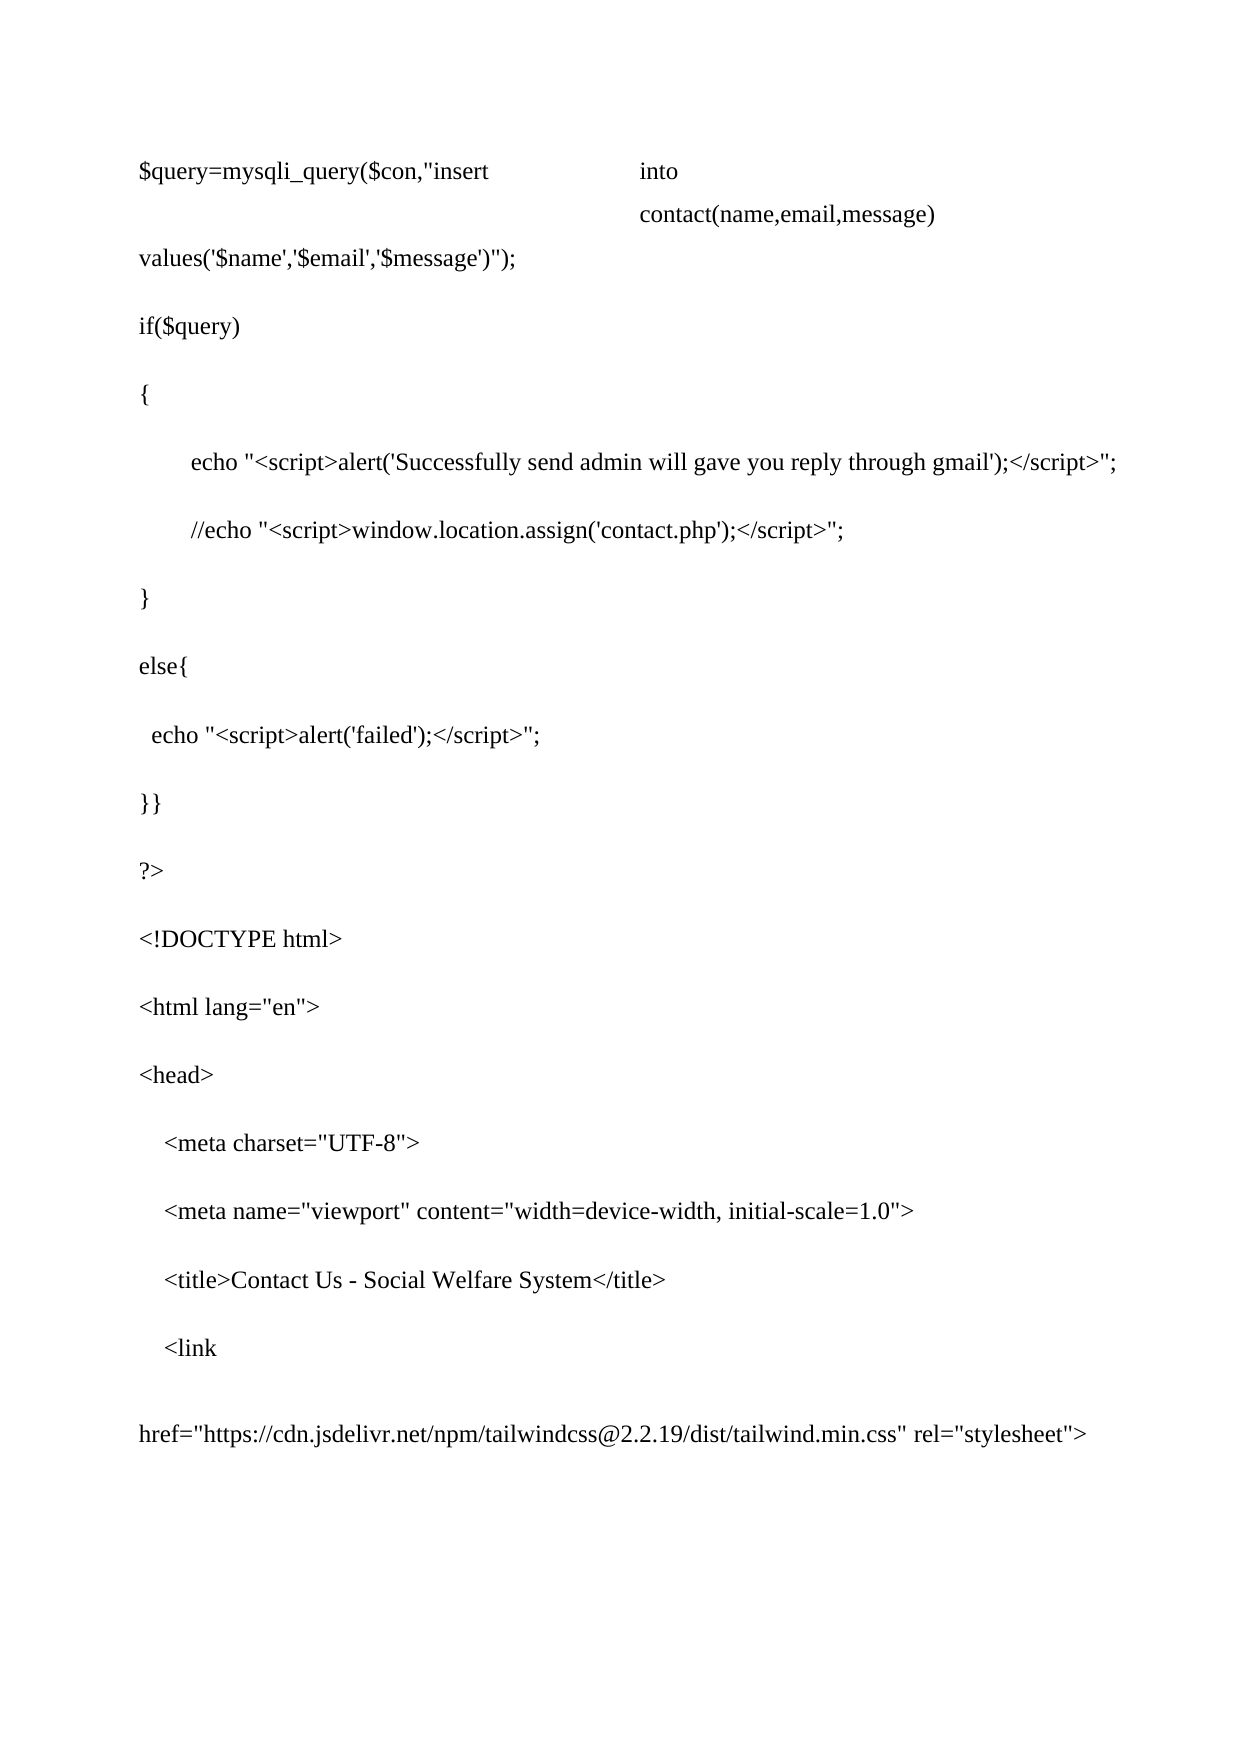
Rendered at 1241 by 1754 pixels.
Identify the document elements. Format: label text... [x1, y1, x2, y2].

text } [139, 583, 1240, 612]
text }} [139, 788, 1240, 816]
text <meta name="viewport" content="width=device-width, initial-scale=1.0"> [164, 1196, 1240, 1225]
text <head> [139, 1060, 1240, 1089]
text //echo "<script>window.location.assign('contact.php');</script>"; [191, 515, 1240, 544]
text <title>Contact Us - Social Welfare System</title> [164, 1265, 1240, 1293]
text else{ [139, 651, 1240, 680]
text if($query) [139, 311, 1240, 339]
text $query=mysqli_query($con,"insert into contact(name,email,message) values('$name','$email','$message')"); [139, 156, 1090, 271]
text ?> [139, 856, 1240, 885]
text { [139, 379, 1240, 408]
text <meta charset="UTF-8"> [164, 1128, 1240, 1157]
text <link href="https://cdn.jsdelivr.net/npm/tailwindcss@2.2.19/dist/tailwind.min.css" rel="stylesheet"> [139, 1333, 1090, 1448]
text echo "<script>alert('Successfully send admin will gave you reply through gmail');</script>"; [191, 447, 1240, 476]
text echo "<script>alert('failed');</script>"; [151, 720, 1240, 748]
text <html lang="en"> [139, 992, 1240, 1021]
text <!DOCTYPE html> [139, 924, 1240, 953]
